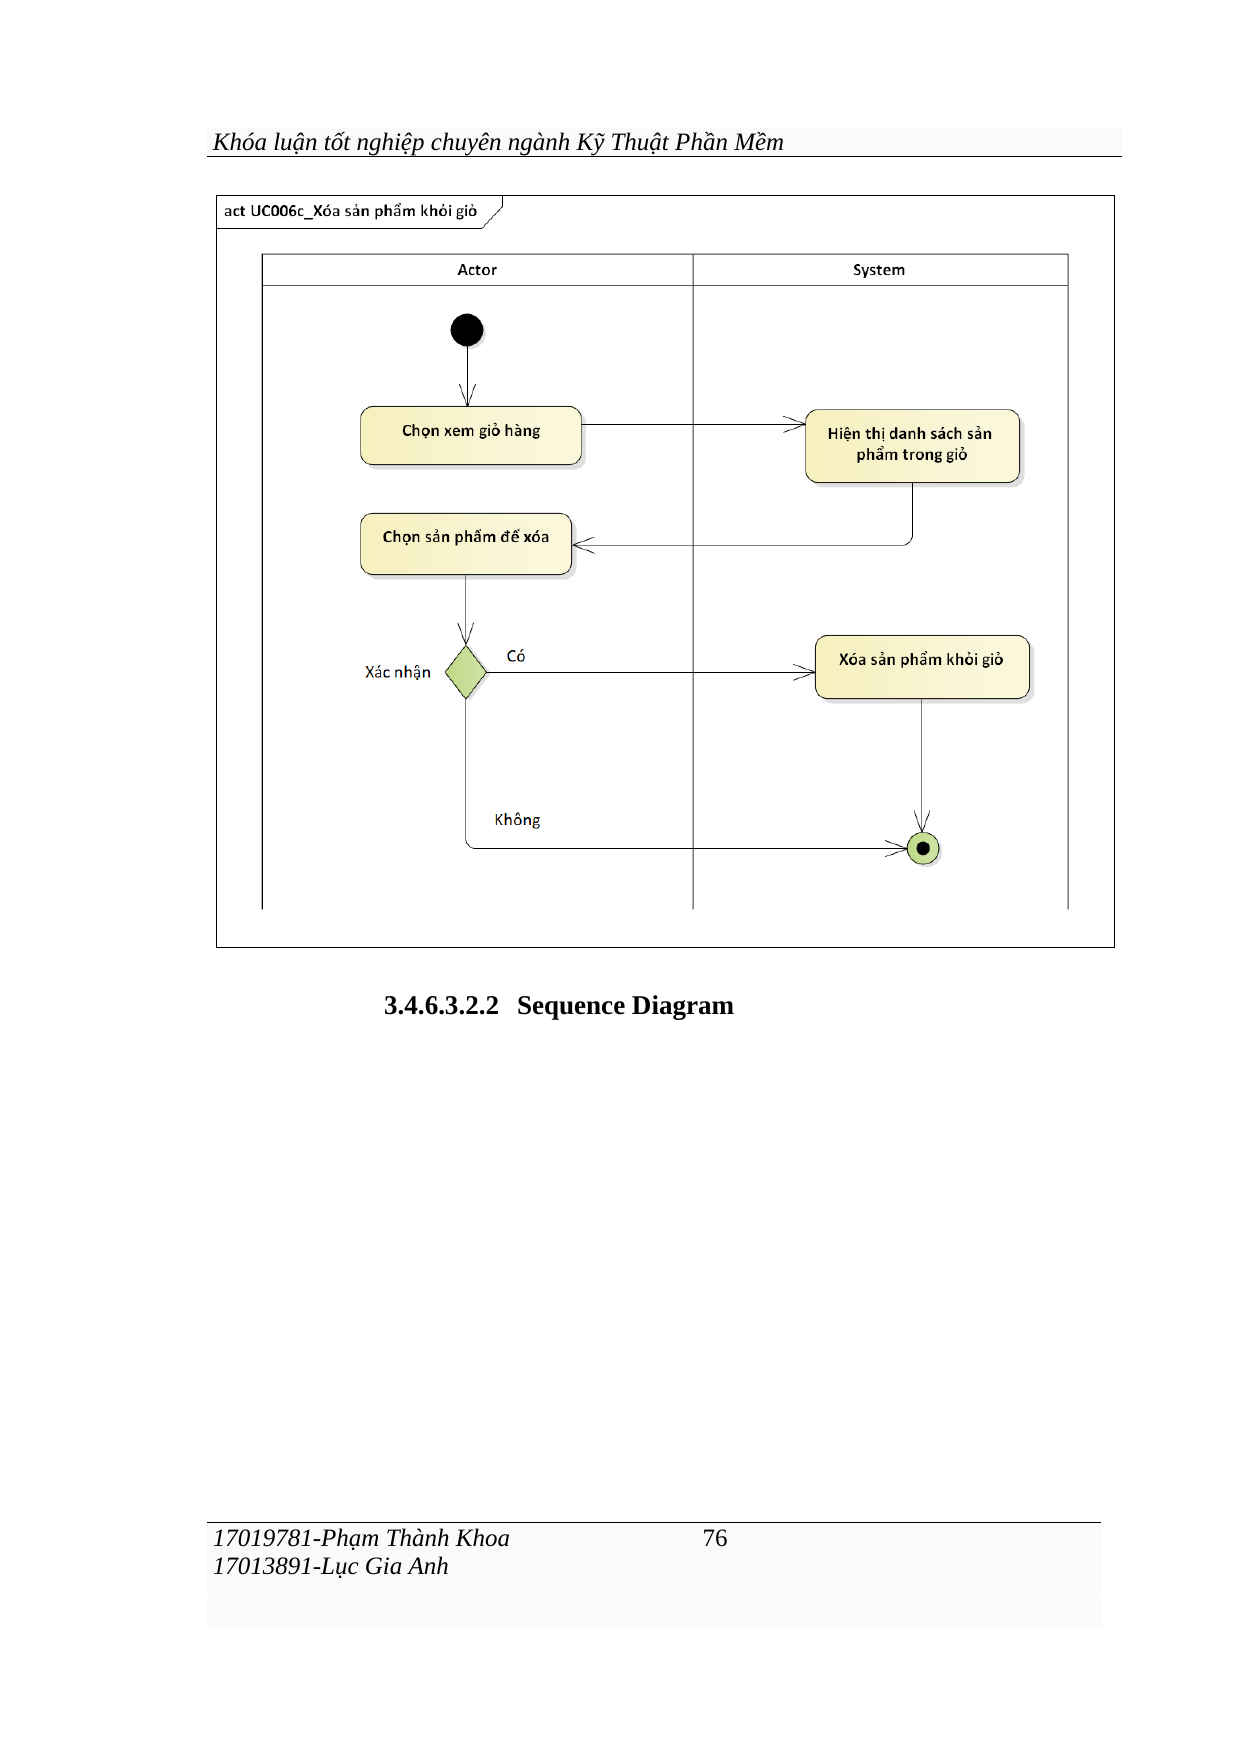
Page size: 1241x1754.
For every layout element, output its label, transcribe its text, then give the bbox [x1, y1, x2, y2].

subtitle Sequence Diagram [384, 989, 1122, 1021]
picture [206, 185, 1123, 956]
